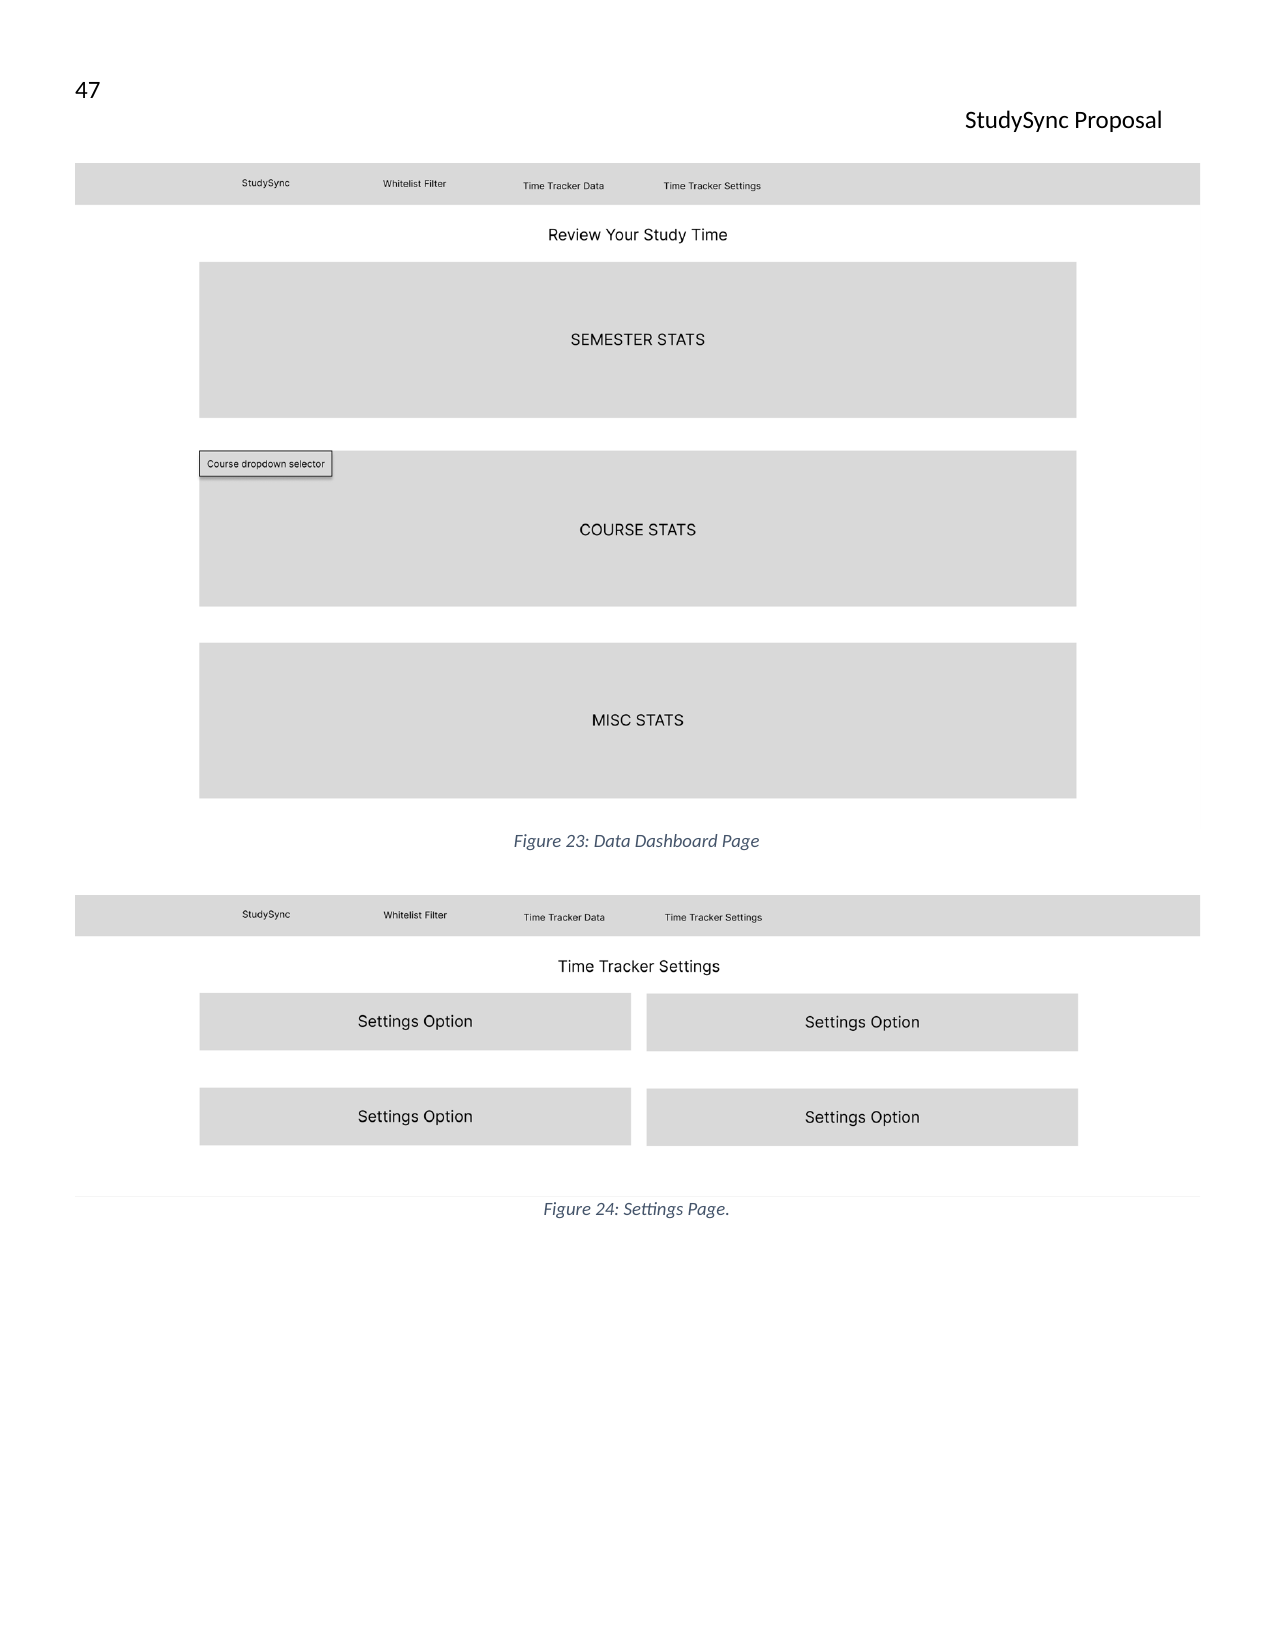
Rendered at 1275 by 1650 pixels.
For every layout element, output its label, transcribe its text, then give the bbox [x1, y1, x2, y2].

picture [75, 163, 1200, 829]
picture [75, 895, 1200, 1197]
